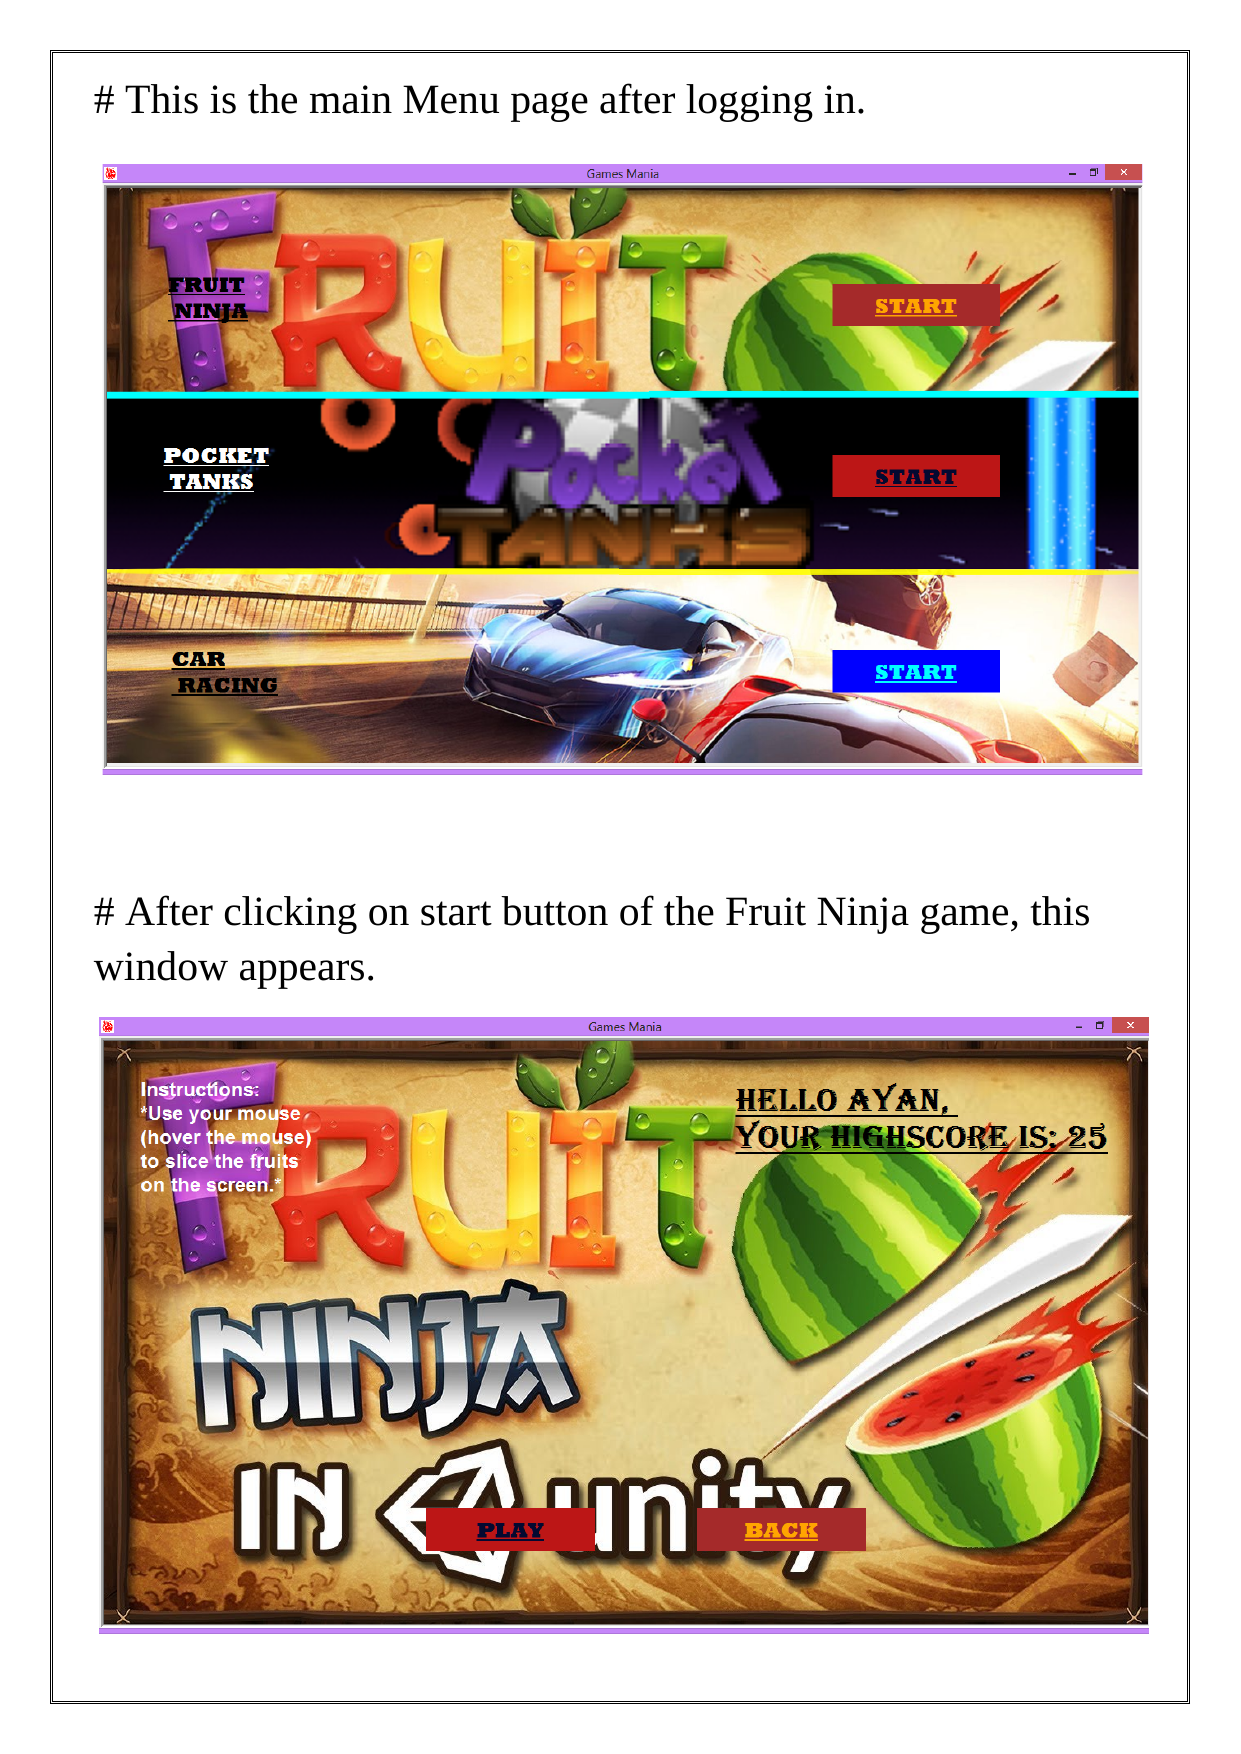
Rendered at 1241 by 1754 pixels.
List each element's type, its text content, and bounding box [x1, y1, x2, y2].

text # After clicking on start button of the Fruit Ninja game, this window appears. [94, 886, 1116, 989]
text # This is the main Menu page after logging in. [94, 75, 1116, 123]
picture [102, 164, 1143, 775]
picture [99, 1017, 1149, 1634]
